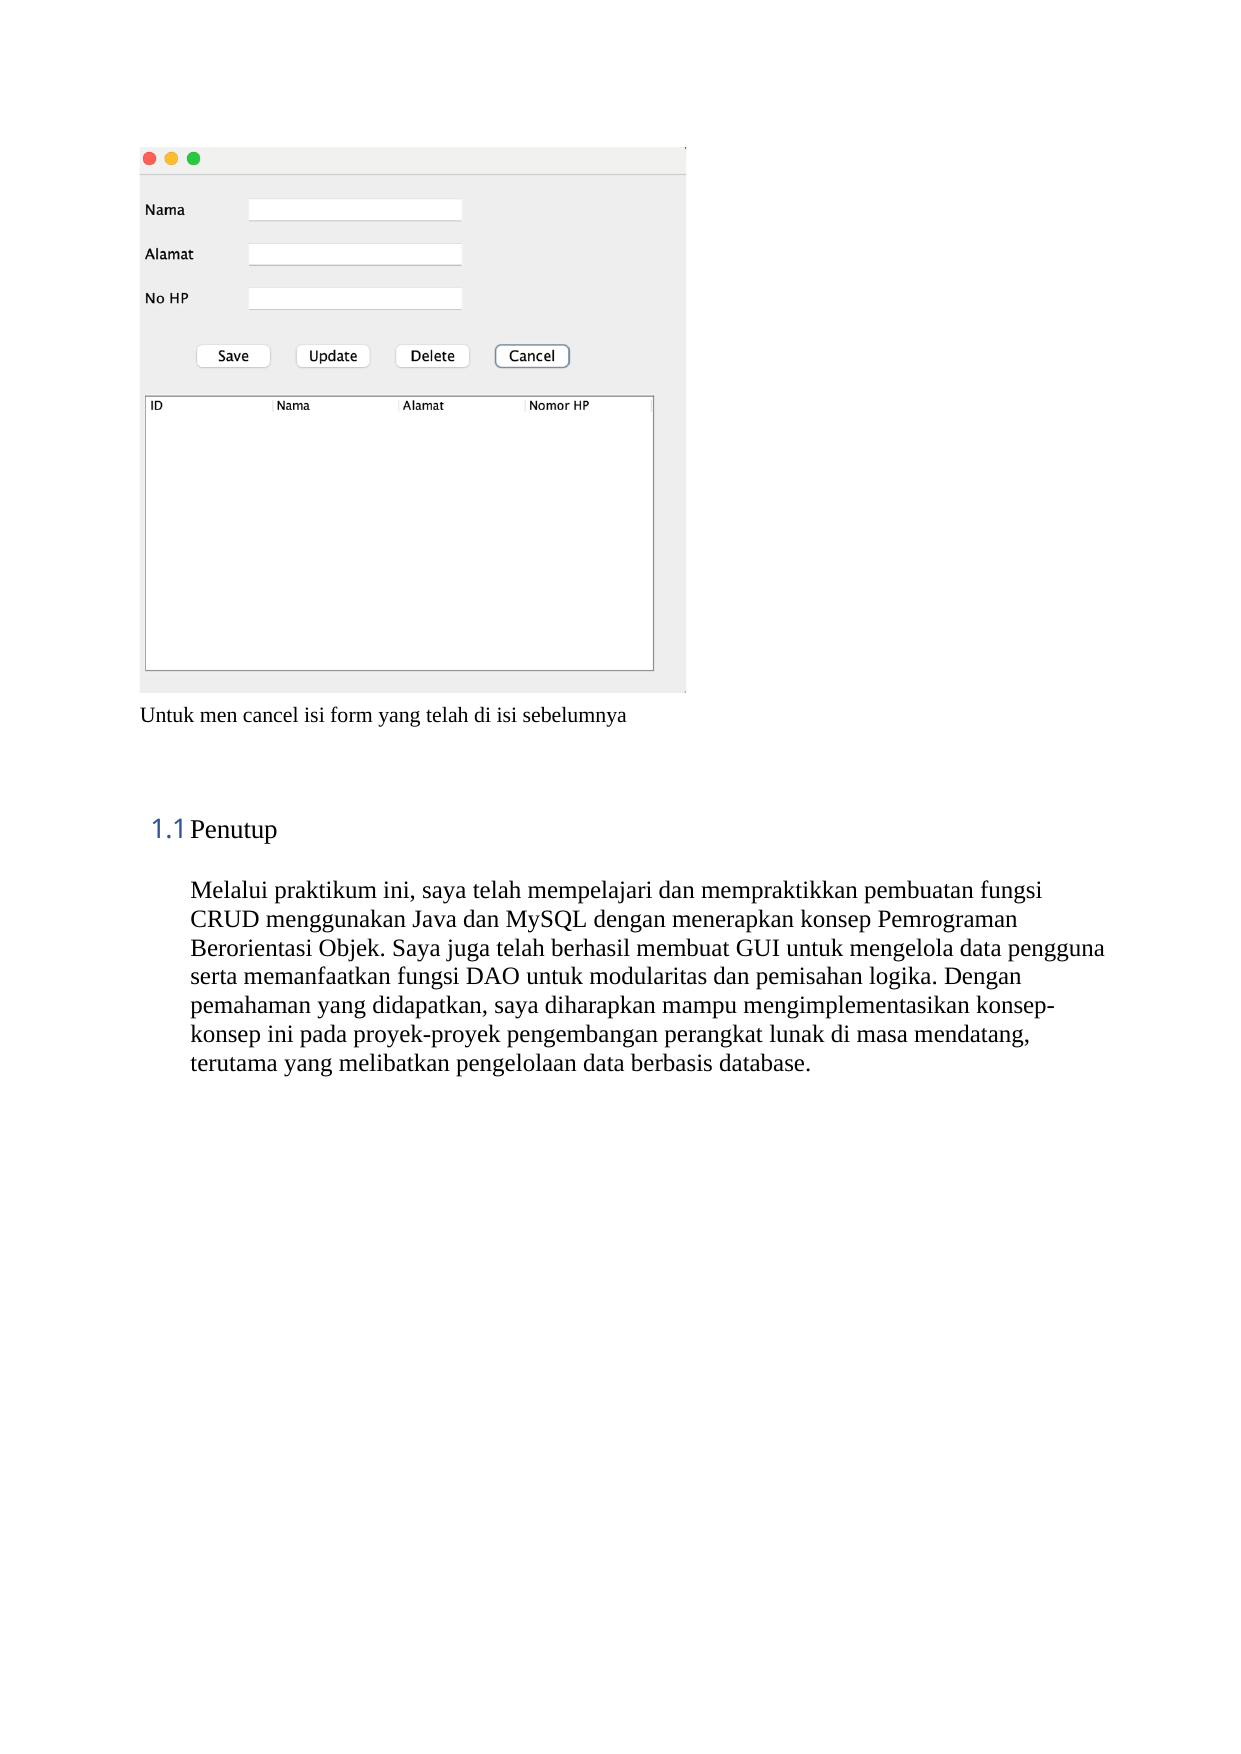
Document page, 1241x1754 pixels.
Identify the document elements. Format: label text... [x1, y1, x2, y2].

picture [139, 147, 687, 693]
text Untuk men cancel isi form yang telah di isi sebelumnya [139, 702, 1109, 727]
text Melalui praktikum ini, saya telah mempelajari dan mempraktikkan pembuatan fungsi CRUD menggunakan Java dan MySQL dengan menerapkan konsep Pemrograman Berorientasi Objek. Saya juga telah berhasil membuat GUI untuk mengelola data pengguna serta memanfaatkan fungsi DAO untuk modularitas dan pemisahan logika. Dengan pemahaman yang didapatkan, saya diharapkan mampu mengimplementasikan konsep-konsep ini pada proyek-proyek pengembangan perangkat lunak di masa mendatang, terutama yang melibatkan pengelolaan data berbasis database. [190, 875, 1109, 1076]
subtitle Penutup [150, 809, 1109, 846]
